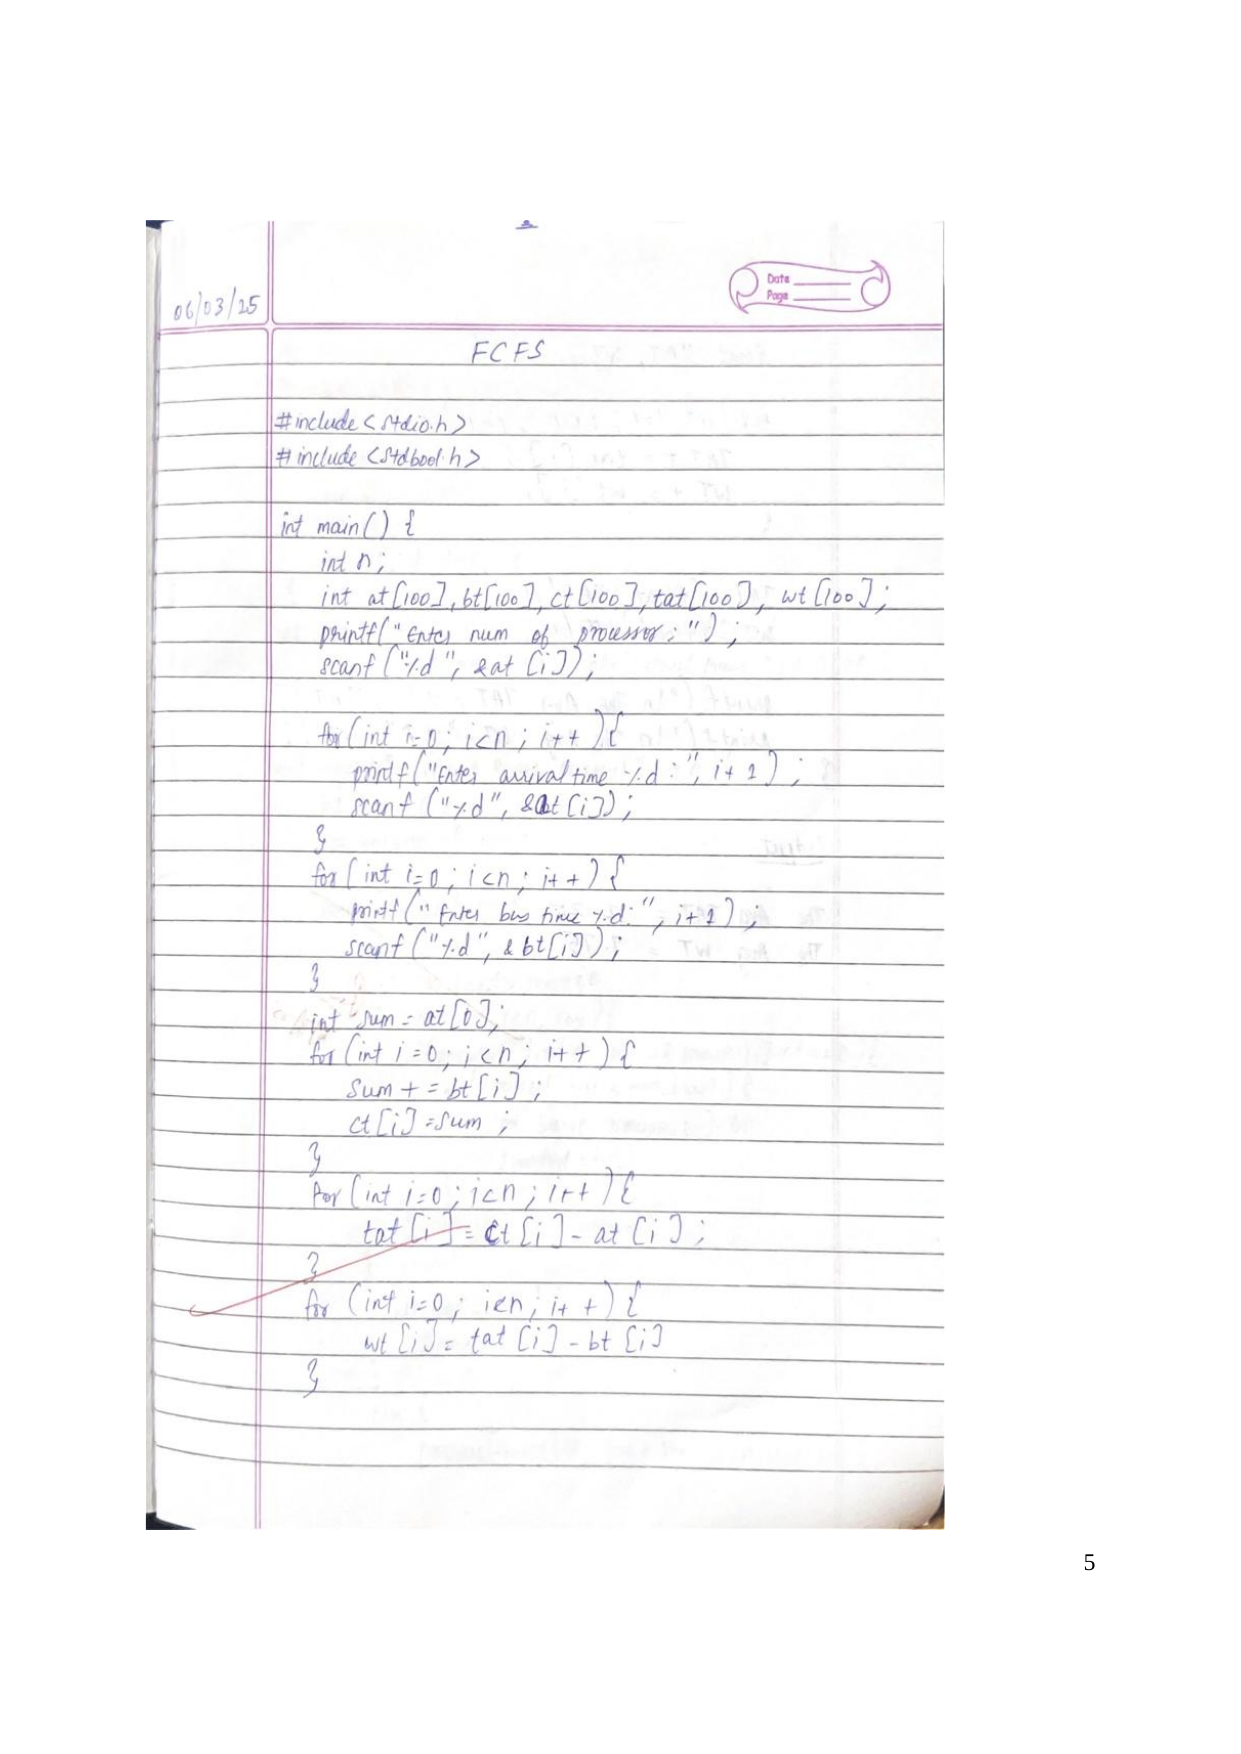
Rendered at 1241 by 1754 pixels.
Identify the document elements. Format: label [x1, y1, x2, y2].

picture [145, 220, 945, 1530]
